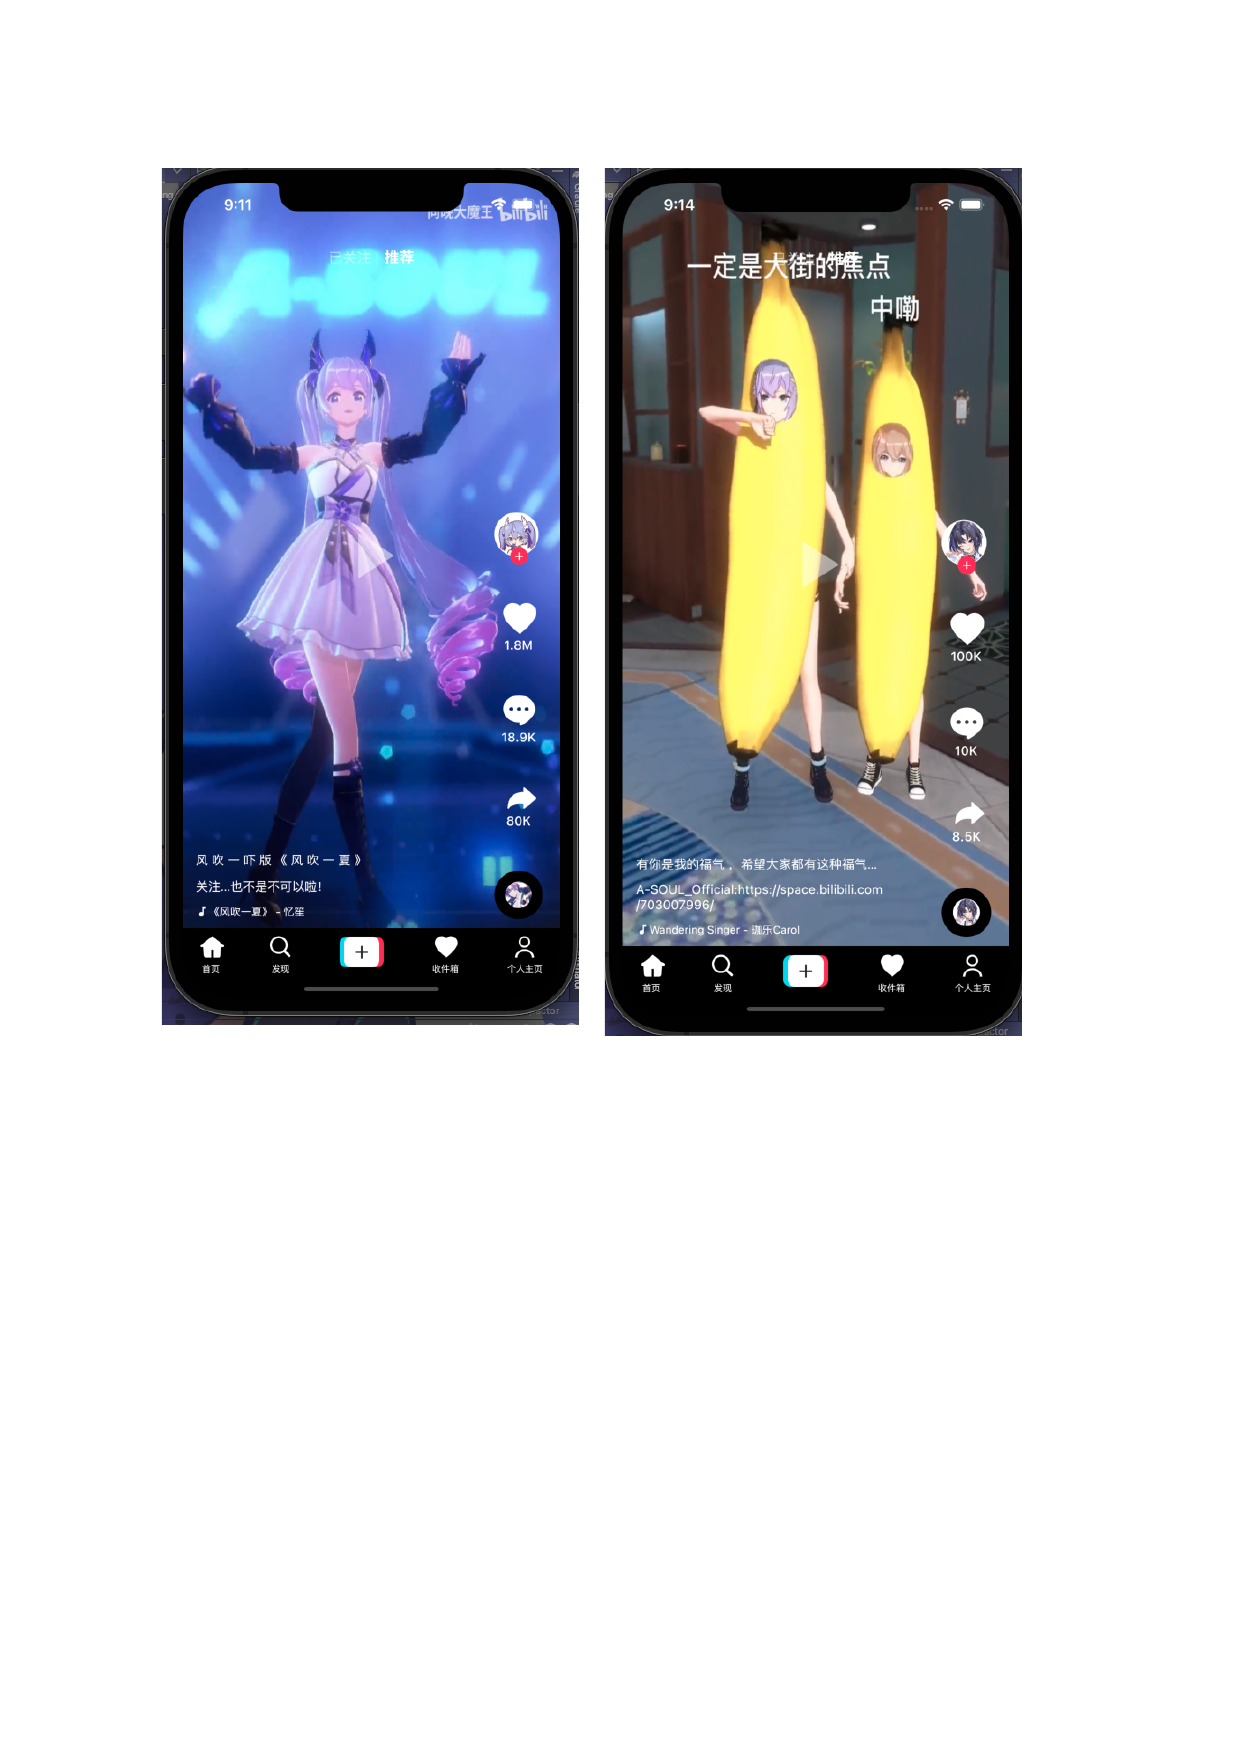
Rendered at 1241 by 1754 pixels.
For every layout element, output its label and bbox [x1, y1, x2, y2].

picture [161, 168, 579, 1025]
table_header [149, 150, 592, 1057]
picture [604, 168, 1022, 1036]
table_header [592, 150, 1035, 1057]
